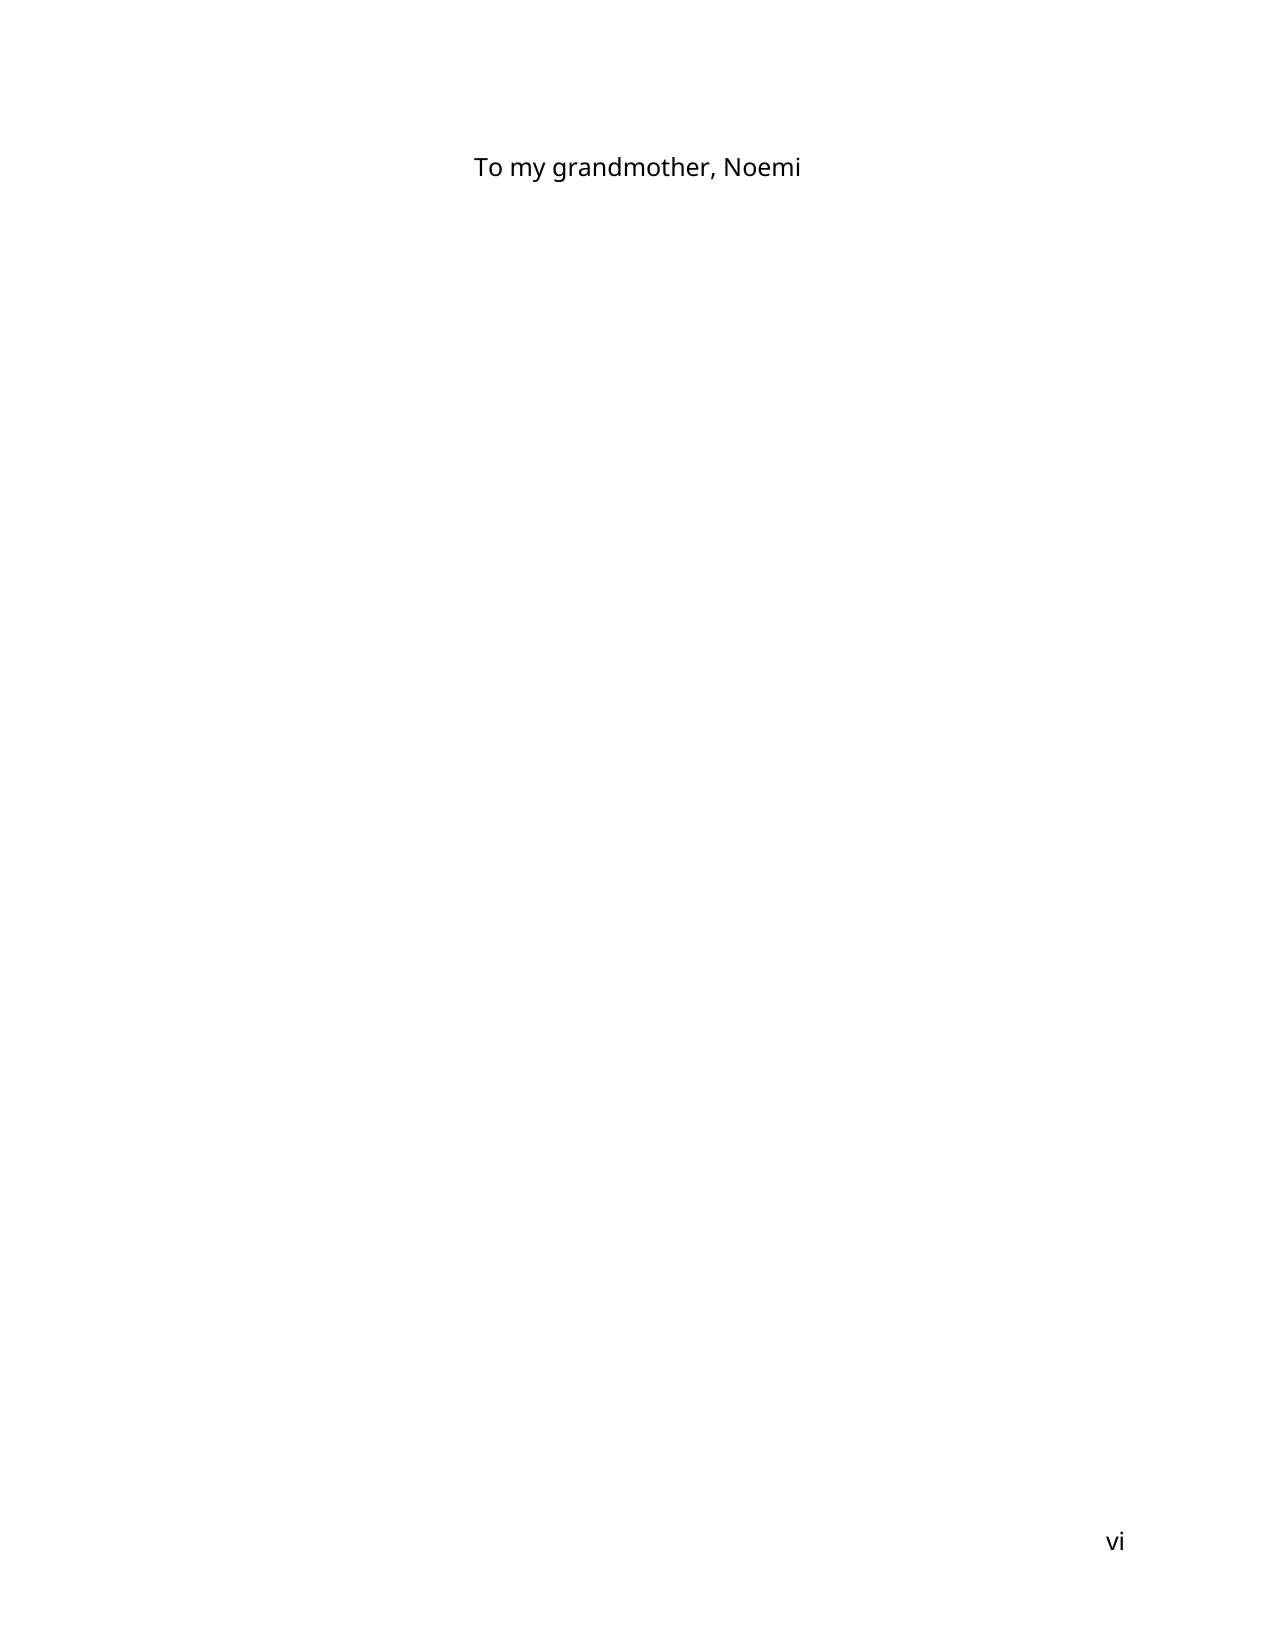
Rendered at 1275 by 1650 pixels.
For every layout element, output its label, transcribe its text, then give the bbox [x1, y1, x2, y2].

text To my grandmother, Noemi [150, 150, 1125, 184]
